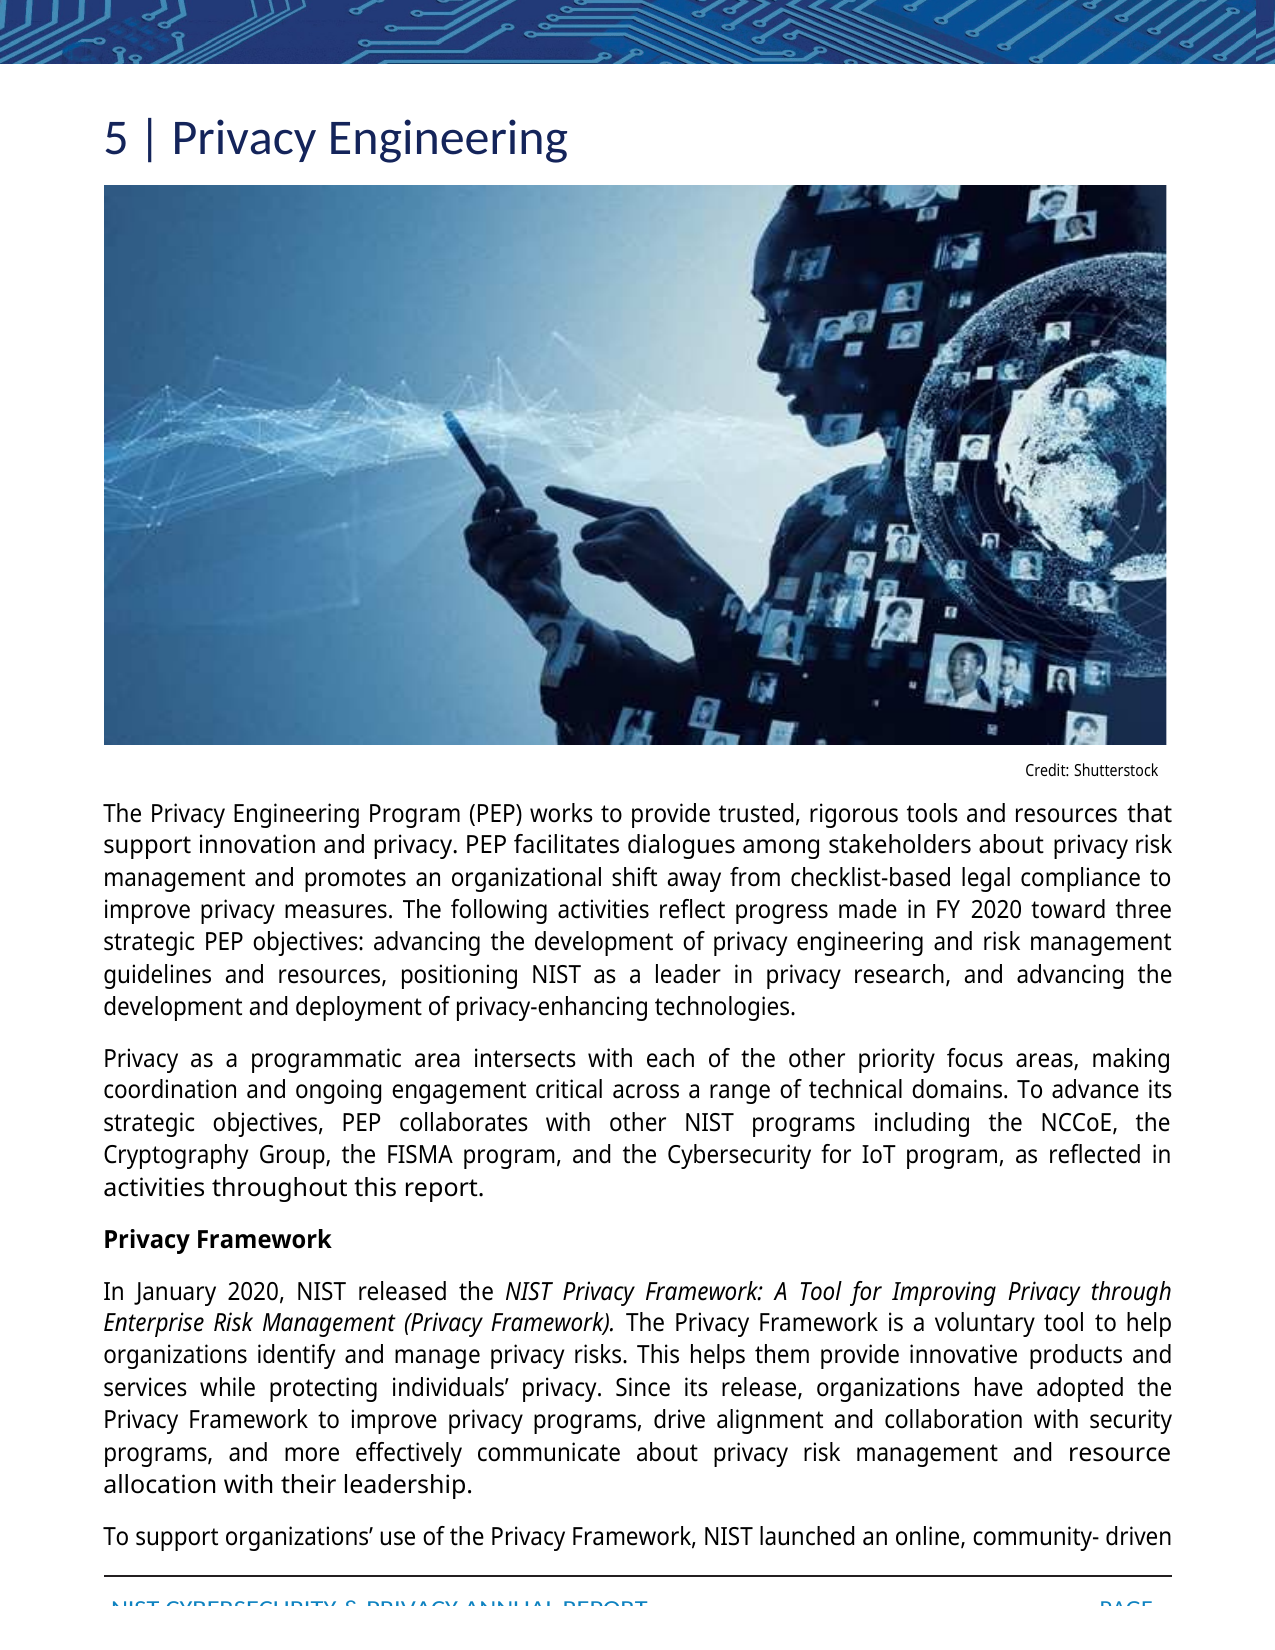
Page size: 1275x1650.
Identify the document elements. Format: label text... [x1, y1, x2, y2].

text Privacy as a programmatic area intersects with each of the other priority focus areas, making coordination and ongoing engagement critical across a range of technical domains. To advance its strategic objectives, PEP collaborates with other NIST programs including the NCCoE, the Cryptography Group, the FISMA program, and the Cybersecurity for IoT program, as reflected in activities throughout this report. [103, 1042, 1172, 1203]
picture [0, 0, 1275, 64]
subtitle Privacy Framework [103, 1221, 1214, 1255]
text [103, 1519, 1172, 1552]
text In January 2020, NIST released the NIST Privacy Framework: A Tool for Improving Privacy through Enterprise Risk Management (Privacy Framework). The Privacy Framework is a voluntary tool to help organizations identify and manage privacy risks. This helps them provide innovative products and services while protecting individuals’ privacy. Since its release, organizations have adopted the Privacy Framework to improve privacy programs, drive alignment and collaboration with security programs, and more effectively communicate about privacy risk management and resource allocation with their leadership. [103, 1274, 1172, 1501]
text The Privacy Engineering Program (PEP) works to provide trusted, rigorous tools and resources that support innovation and privacy. PEP facilitates dialogues among stakeholders about privacy risk management and promotes an organizational shift away from checklist-based legal compliance to improve privacy measures. The following activities reflect progress made in FY 2020 toward three strategic PEP objectives: advancing the development of privacy engineering and risk management guidelines and resources, positioning NIST as a leader in privacy research, and advancing the development and deployment of privacy-enhancing technologies. [103, 796, 1172, 1023]
picture [104, 185, 1167, 745]
subtitle | Privacy Engineering [103, 106, 1214, 167]
